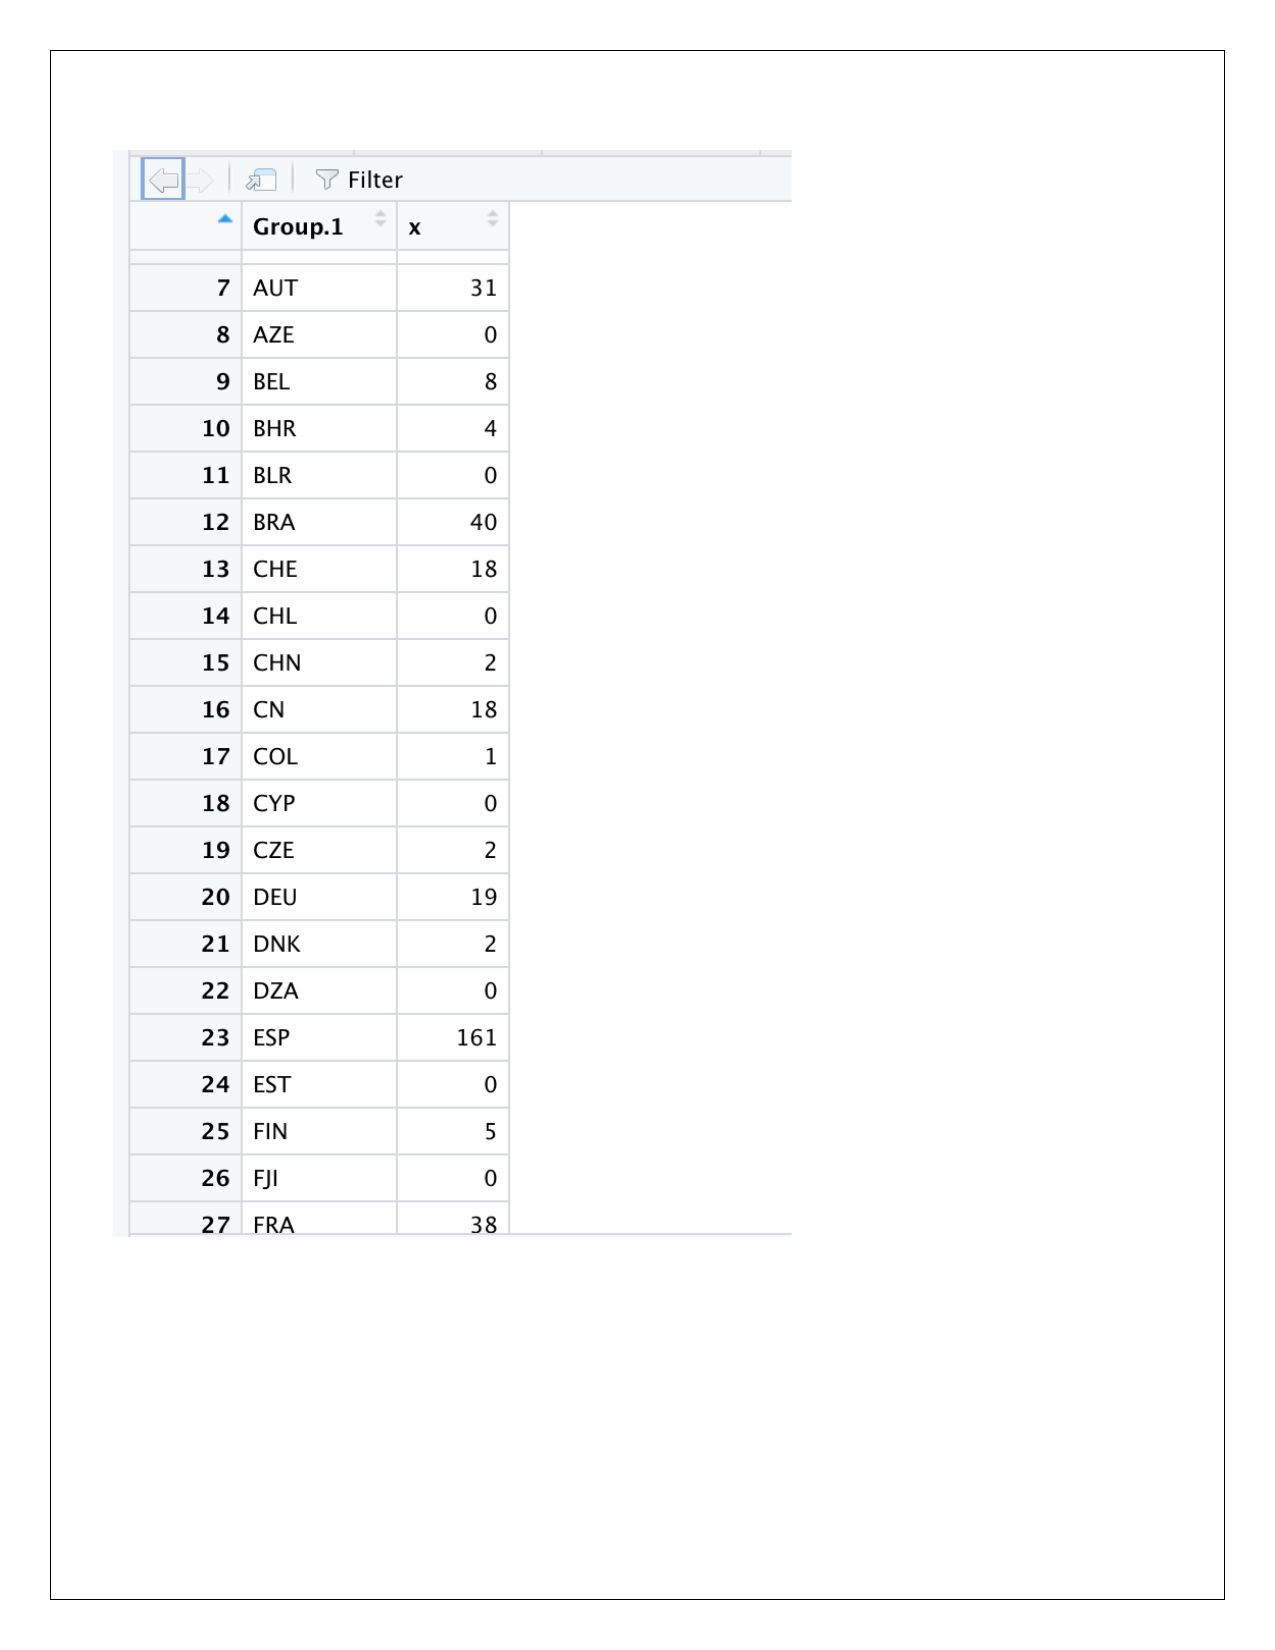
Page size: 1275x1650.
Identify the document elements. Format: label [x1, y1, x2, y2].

picture [112, 150, 792, 1237]
